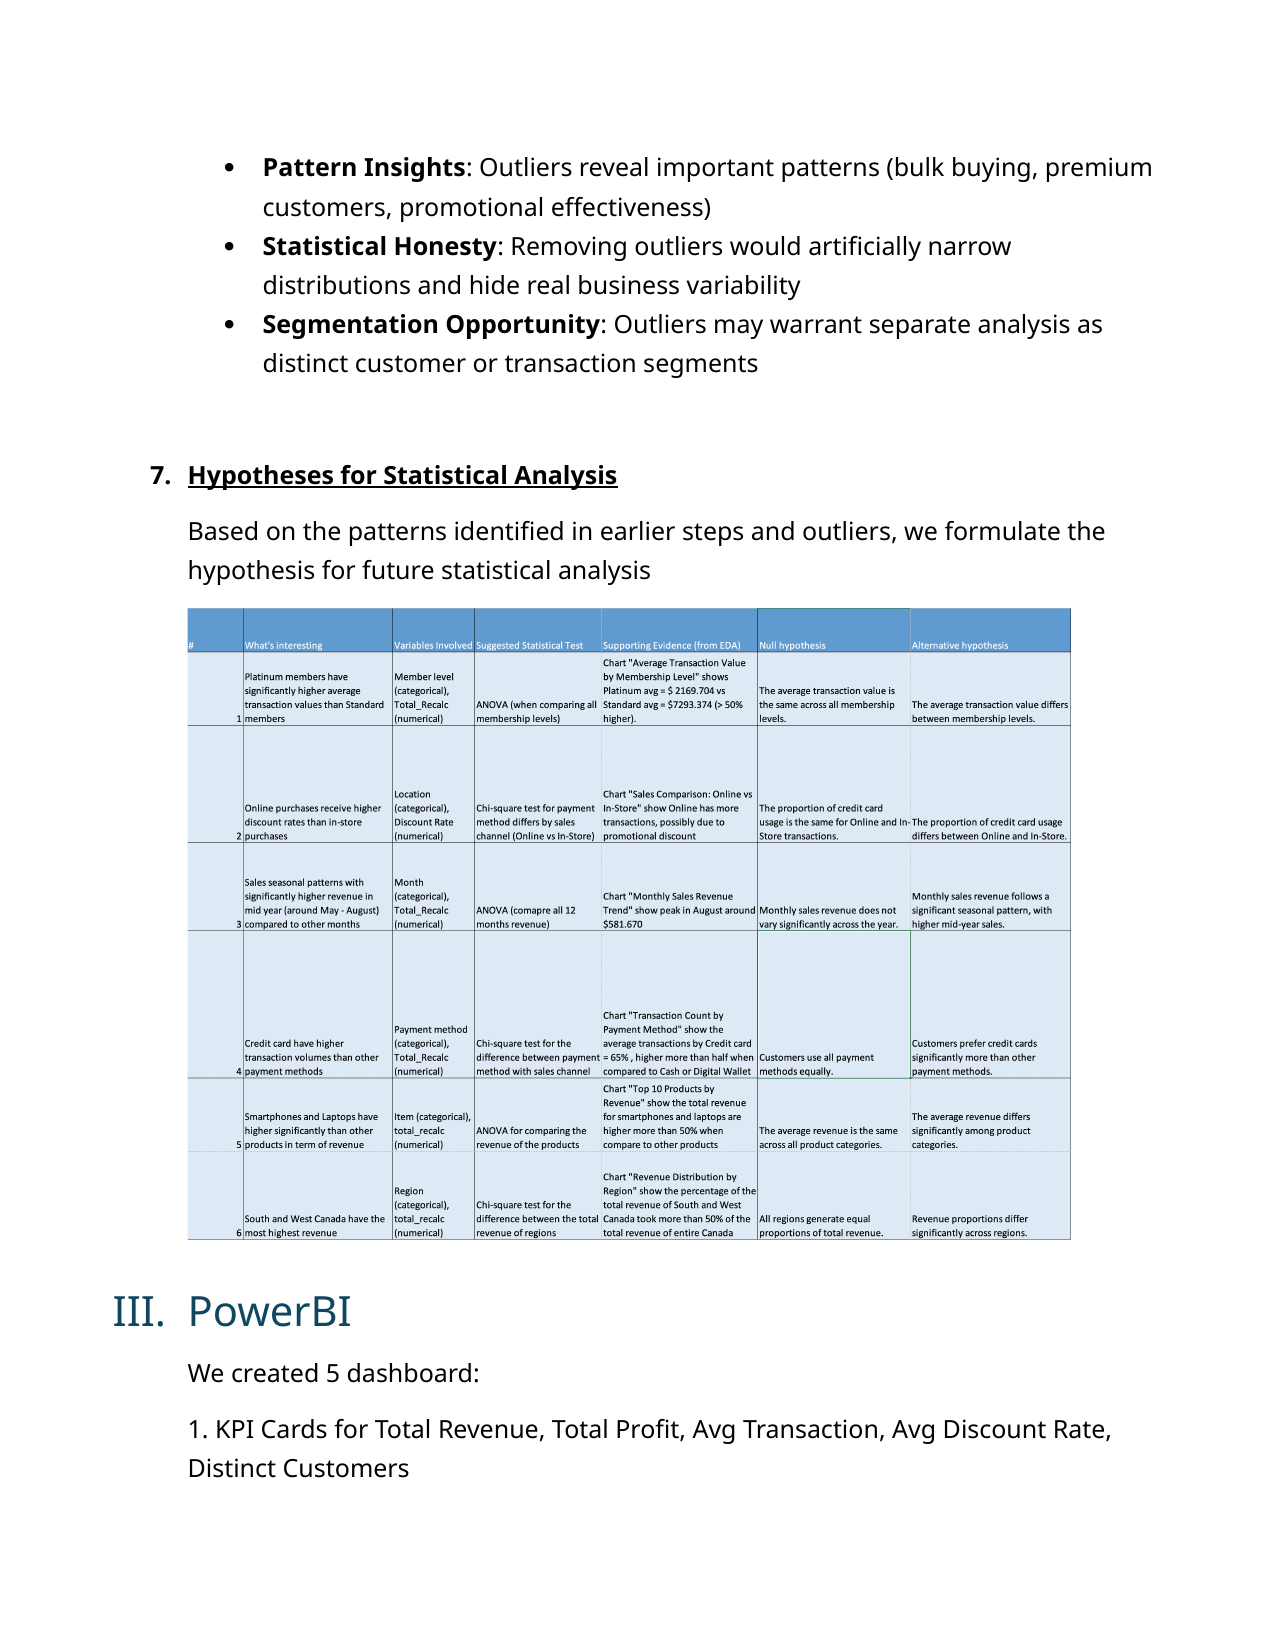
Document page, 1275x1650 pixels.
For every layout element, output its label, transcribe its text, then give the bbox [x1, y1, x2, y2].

text We created 5 dashboard: [187, 1356, 1162, 1390]
list Segmentation Opportunity: Outliers may warrant separate analysis as distinct customer or transaction segments [225, 307, 1162, 380]
list Pattern Insights: Outliers reveal important patterns (bulk buying, premium customers, promotional effectiveness) [225, 150, 1162, 223]
list Hypotheses for Statistical Analysis [150, 457, 1162, 492]
subtitle PowerBI [112, 1282, 1162, 1339]
picture [187, 608, 1071, 1240]
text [187, 1411, 1162, 1485]
text Based on the patterns identified in earlier steps and outliers, we formulate the hypothesis for future statistical analysis [187, 513, 1162, 587]
list Statistical Honesty: Removing outliers would artificially narrow distributions and hide real business variability [225, 228, 1162, 302]
